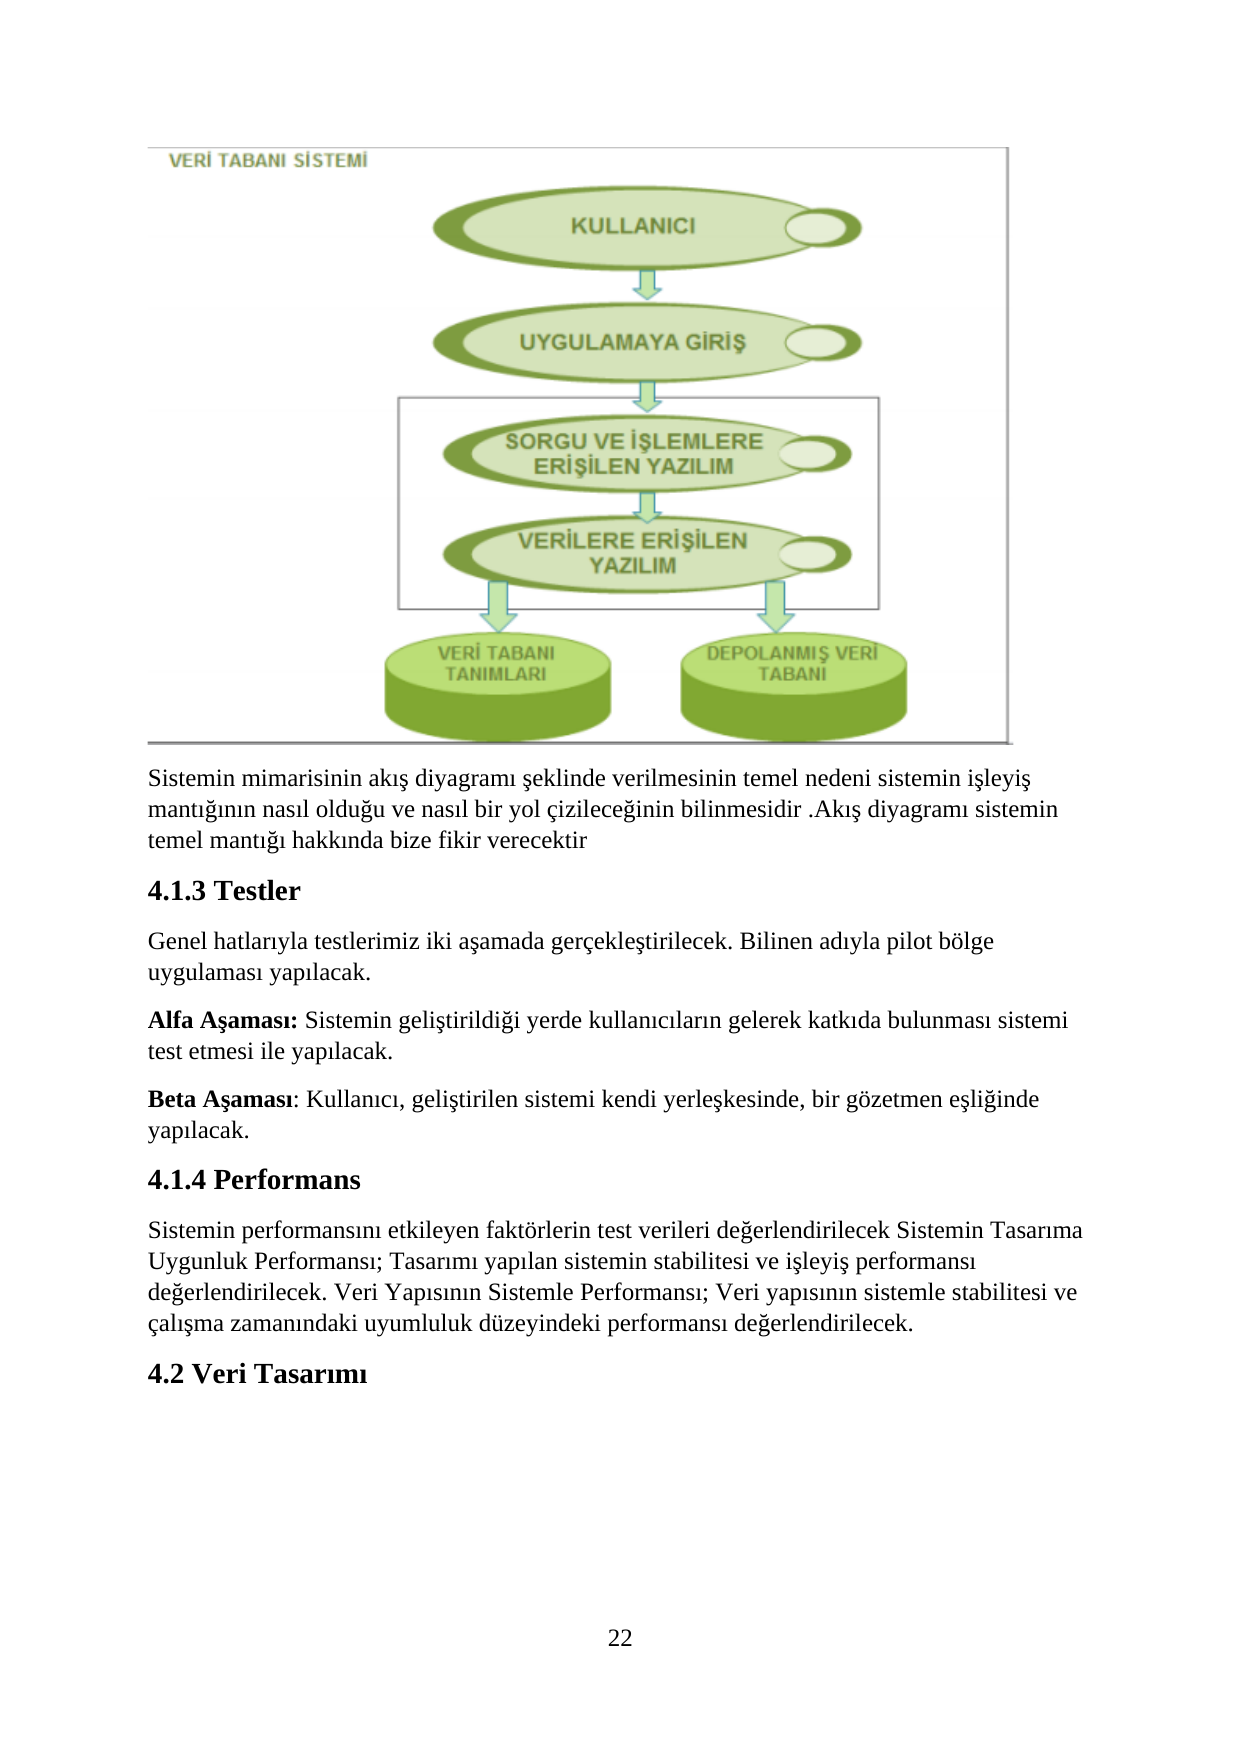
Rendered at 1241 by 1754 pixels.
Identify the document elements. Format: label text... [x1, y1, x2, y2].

text 4.1.3 Testler [148, 873, 1093, 907]
text 4.2 Veri Tasarımı [148, 1356, 1093, 1389]
text Sistemin performansını etkileyen faktörlerin test verileri değerlendirilecek Sistemin Tasarıma Uygunluk Performansı; Tasarımı yapılan sistemin stabilitesi ve işleyiş performansı değerlendirilecek. Veri Yapısının Sistemle Performansı; Veri yapısının sistemle stabilitesi ve çalışma zamanındaki uyumluluk düzeyindeki performansı değerlendirilecek. [148, 1215, 1093, 1337]
text Sistemin mimarisinin akış diyagramı şeklinde verilmesinin temel nedeni sistemin işleyiş mantığının nasıl olduğu ve nasıl bir yol çizileceğinin bilinmesidir .Akış diyagramı sistemin temel mantığı hakkında bize fikir verecektir [148, 763, 1093, 854]
text 4.1.4 Performans [148, 1162, 1093, 1196]
text Beta Aşaması: Kullanıcı, geliştirilen sistemi kendi yerleşkesinde, bir gözetmen eşliğinde yapılacak. [148, 1084, 1093, 1143]
picture [147, 147, 1014, 745]
text Alfa Aşaması: Sistemin geliştirildiği yerde kullanıcıların gelerek katkıda bulunması sistemi test etmesi ile yapılacak. [148, 1005, 1093, 1065]
text Genel hatlarıyla testlerimiz iki aşamada gerçekleştirilecek. Bilinen adıyla pilot bölge uygulaması yapılacak. [148, 926, 1093, 986]
